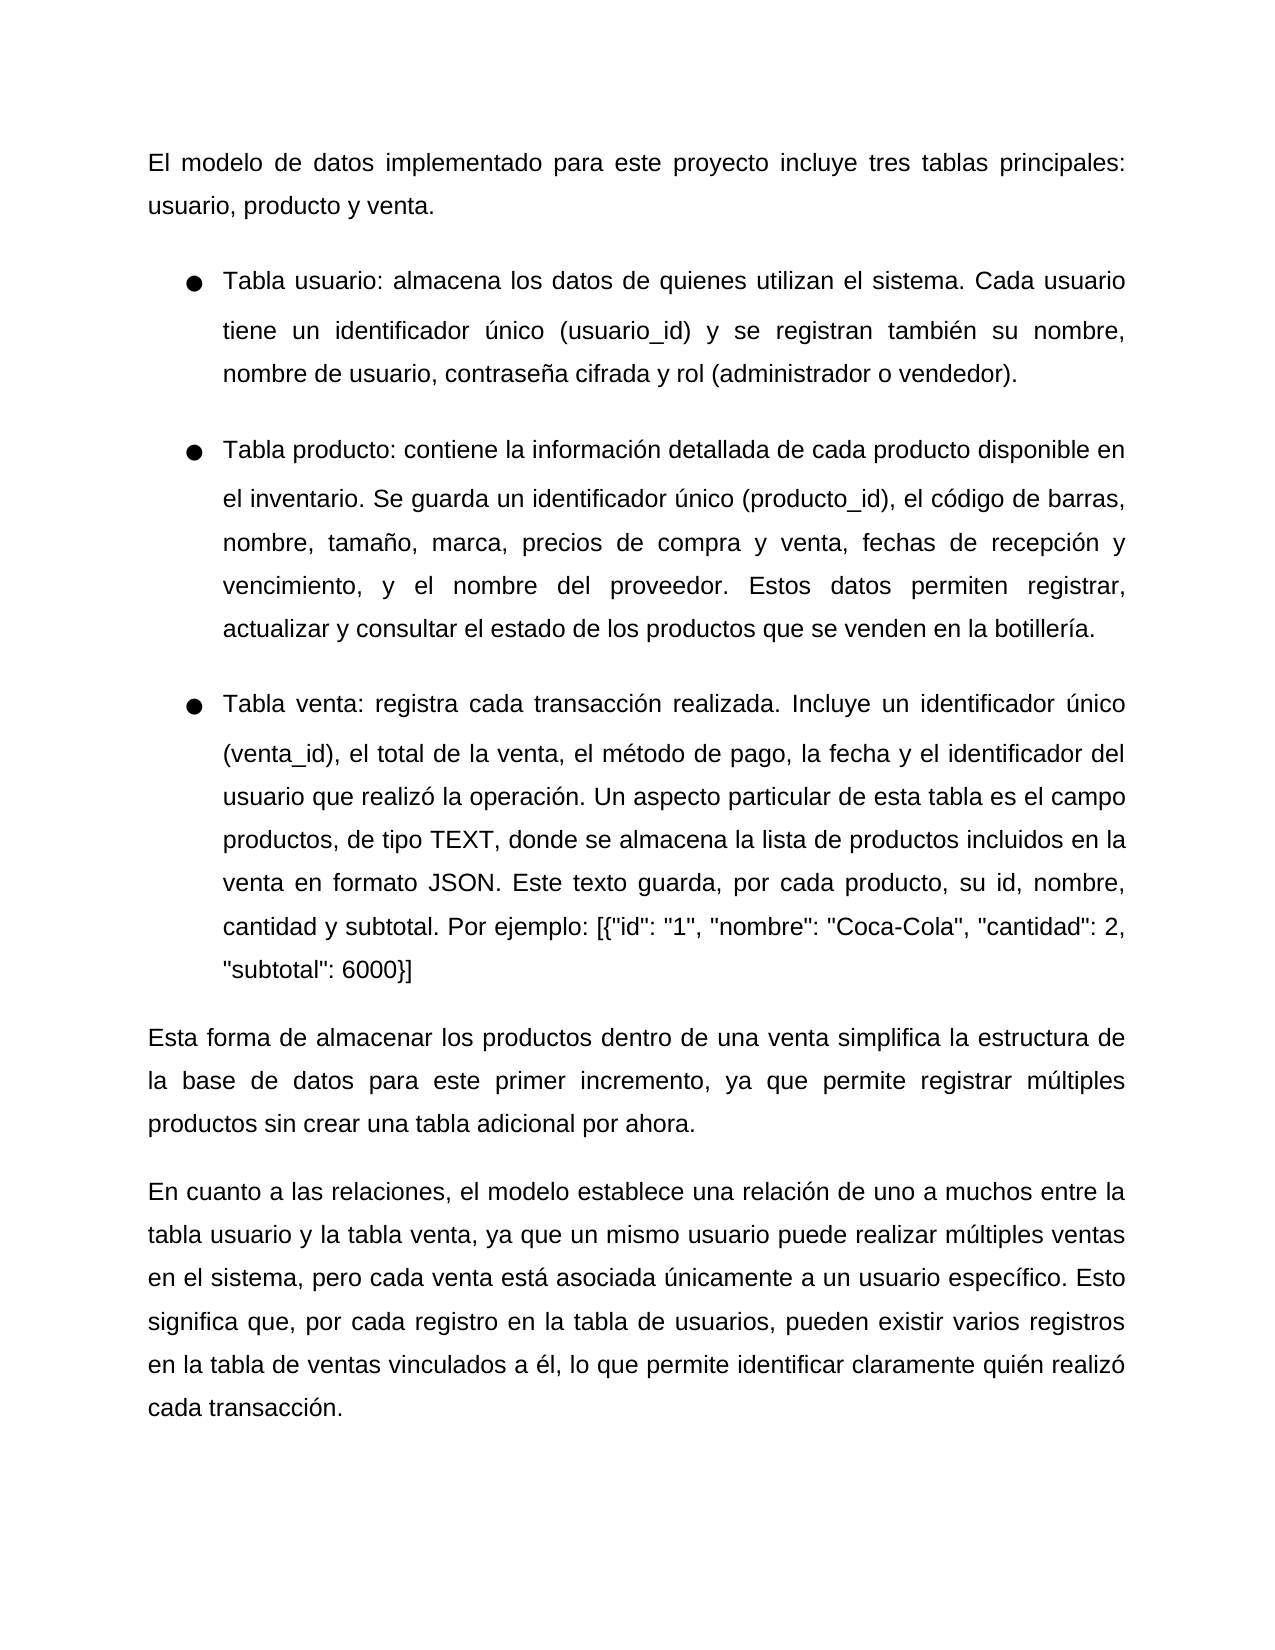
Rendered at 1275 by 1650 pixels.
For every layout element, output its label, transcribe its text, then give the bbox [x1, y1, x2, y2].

list Tabla usuario: almacena los datos de quienes utilizan el sistema. Cada usuario tiene un identificador único (usuario_id) y se registran también su nombre, nombre de usuario, contraseña cifrada y rol (administrador o vendedor). [185, 259, 1127, 388]
text El modelo de datos implementado para este proyecto incluye tres tablas principales: usuario, producto y venta. [148, 148, 1127, 219]
list Tabla venta: registra cada transacción realizada. Incluye un identificador único (venta_id), el total de la venta, el método de pago, la fecha y el identificador del usuario que realizó la operación. Un aspecto particular de esta tabla es el campo productos, de tipo TEXT, donde se almacena la lista de productos incluidos en la venta en formato JSON. Este texto guarda, por cada producto, su id, nombre, cantidad y subtotal. Por ejemplo: [{"id": "1", "nombre": "Coca-Cola", "cantidad": 2, "subtotal": 6000}] [185, 682, 1127, 983]
text En cuanto a las relaciones, el modelo establece una relación de uno a muchos entre la tabla usuario y la tabla venta, ya que un mismo usuario puede realizar múltiples ventas en el sistema, pero cada venta está asociada únicamente a un usuario específico. Esto significa que, por cada registro en la tabla de usuarios, pueden existir varios registros en la tabla de ventas vinculados a él, lo que permite identificar claramente quién realizó cada transacción. [148, 1177, 1127, 1421]
list Tabla producto: contiene la información detallada de cada producto disponible en el inventario. Se guarda un identificador único (producto_id), el código de barras, nombre, tamaño, marca, precios de compra y venta, fechas de recepción y vencimiento, y el nombre del proveedor. Estos datos permiten registrar, actualizar y consultar el estado de los productos que se venden en la botillería. [185, 427, 1127, 642]
text Esta forma de almacenar los productos dentro de una venta simplifica la estructura de la base de datos para este primer incremento, ya que permite registrar múltiples productos sin crear una tabla adicional por ahora. [148, 1023, 1127, 1138]
